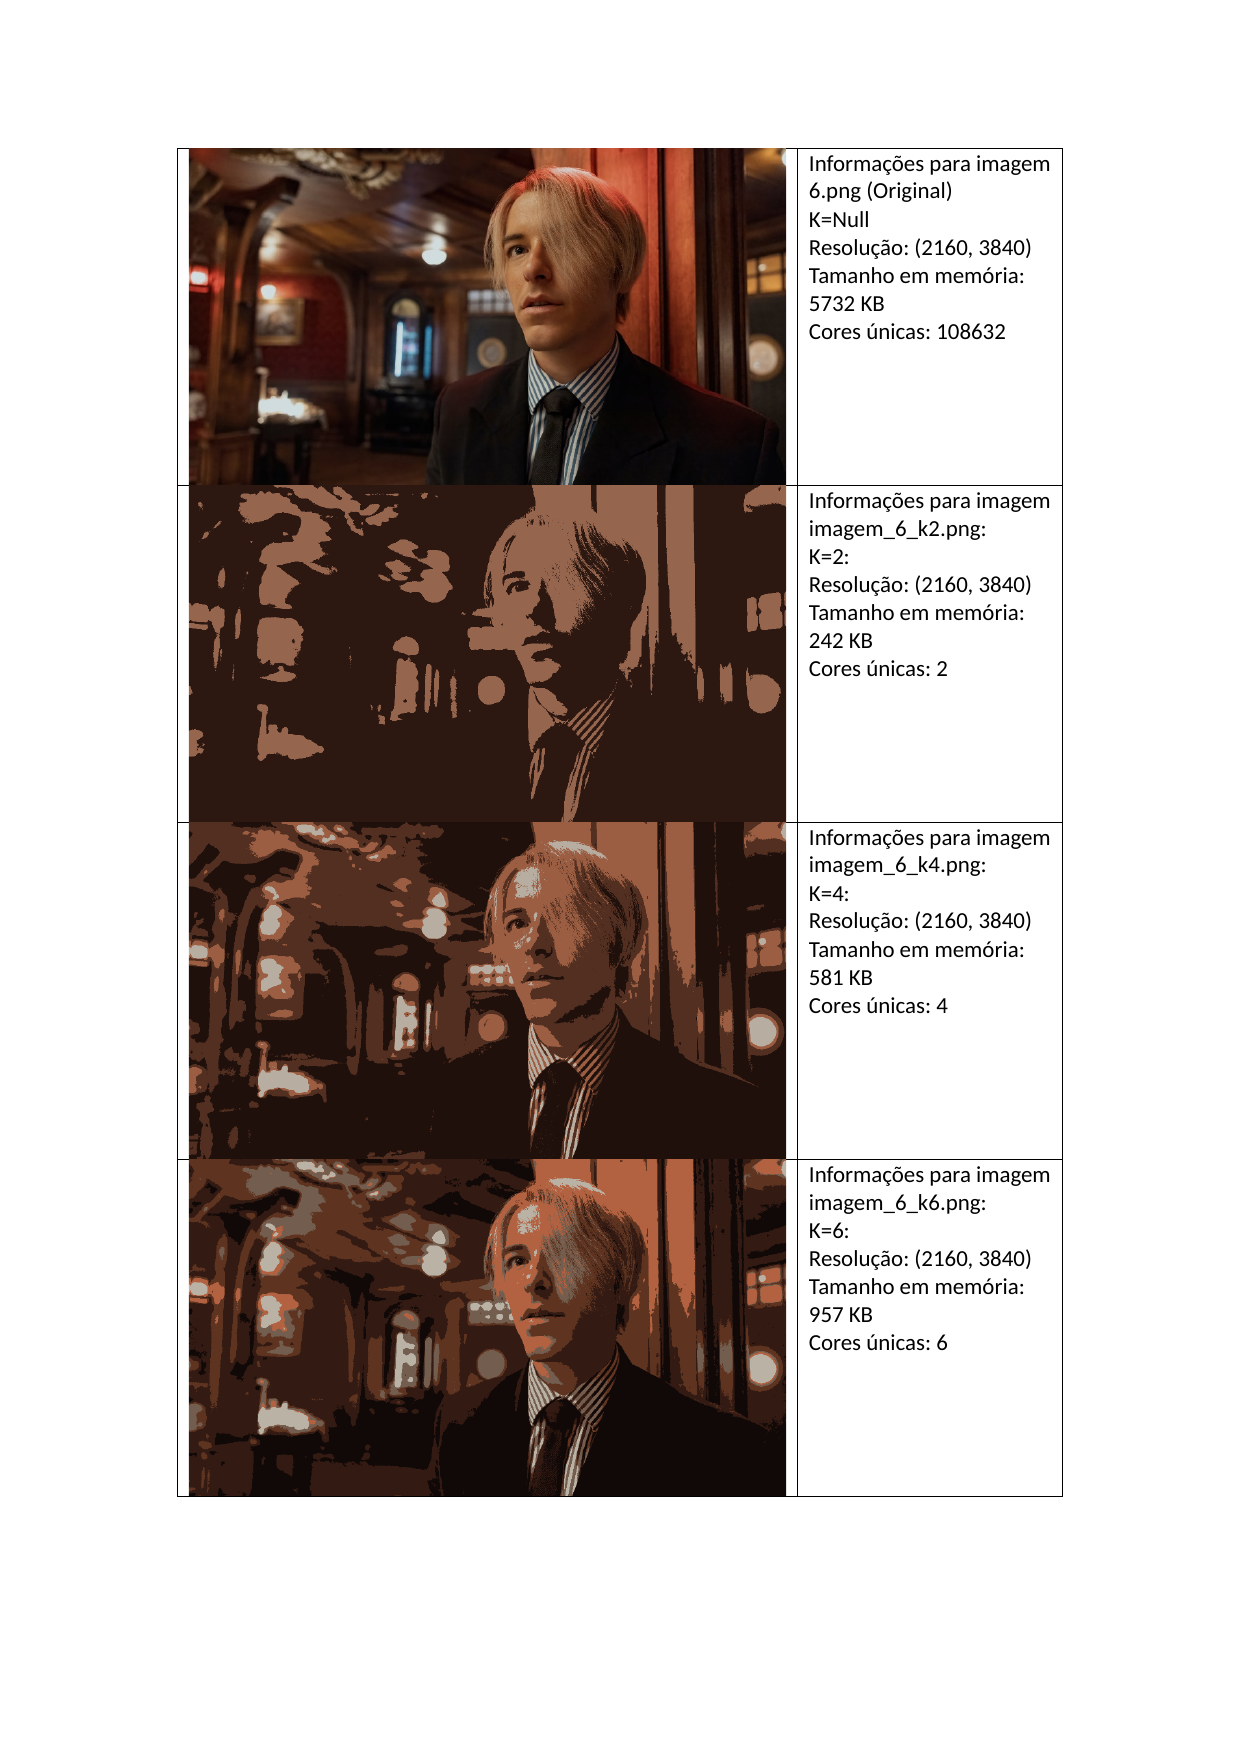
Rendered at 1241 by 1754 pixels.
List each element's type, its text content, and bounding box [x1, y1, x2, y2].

table_header Informações para imagem 6.png (Original) K=Null Resolução: (2160, 3840) Tamanho em memória: 5732 KB Cores únicas: 108632 [798, 149, 1062, 485]
table_cell [178, 486, 188, 822]
table_cell [787, 486, 797, 822]
table_cell Informações para imagem imagem_6_k6.png: K=6: Resolução: (2160, 3840) Tamanho em memória: 957 KB Cores únicas: 6 [798, 1160, 1062, 1496]
table_header [787, 149, 797, 485]
table_cell [787, 823, 797, 1159]
table_cell [178, 823, 188, 1159]
table_cell Informações para imagem imagem_6_k4.png: K=4: Resolução: (2160, 3840) Tamanho em memória: 581 KB Cores únicas: 4 [798, 823, 1062, 1159]
table_cell [178, 1160, 188, 1496]
table_cell [787, 1160, 797, 1496]
table_cell Informações para imagem imagem_6_k2.png: K=2: Resolução: (2160, 3840) Tamanho em memória: 242 KB Cores únicas: 2 [798, 486, 1062, 822]
table_header [178, 149, 188, 485]
picture [188, 148, 787, 1496]
